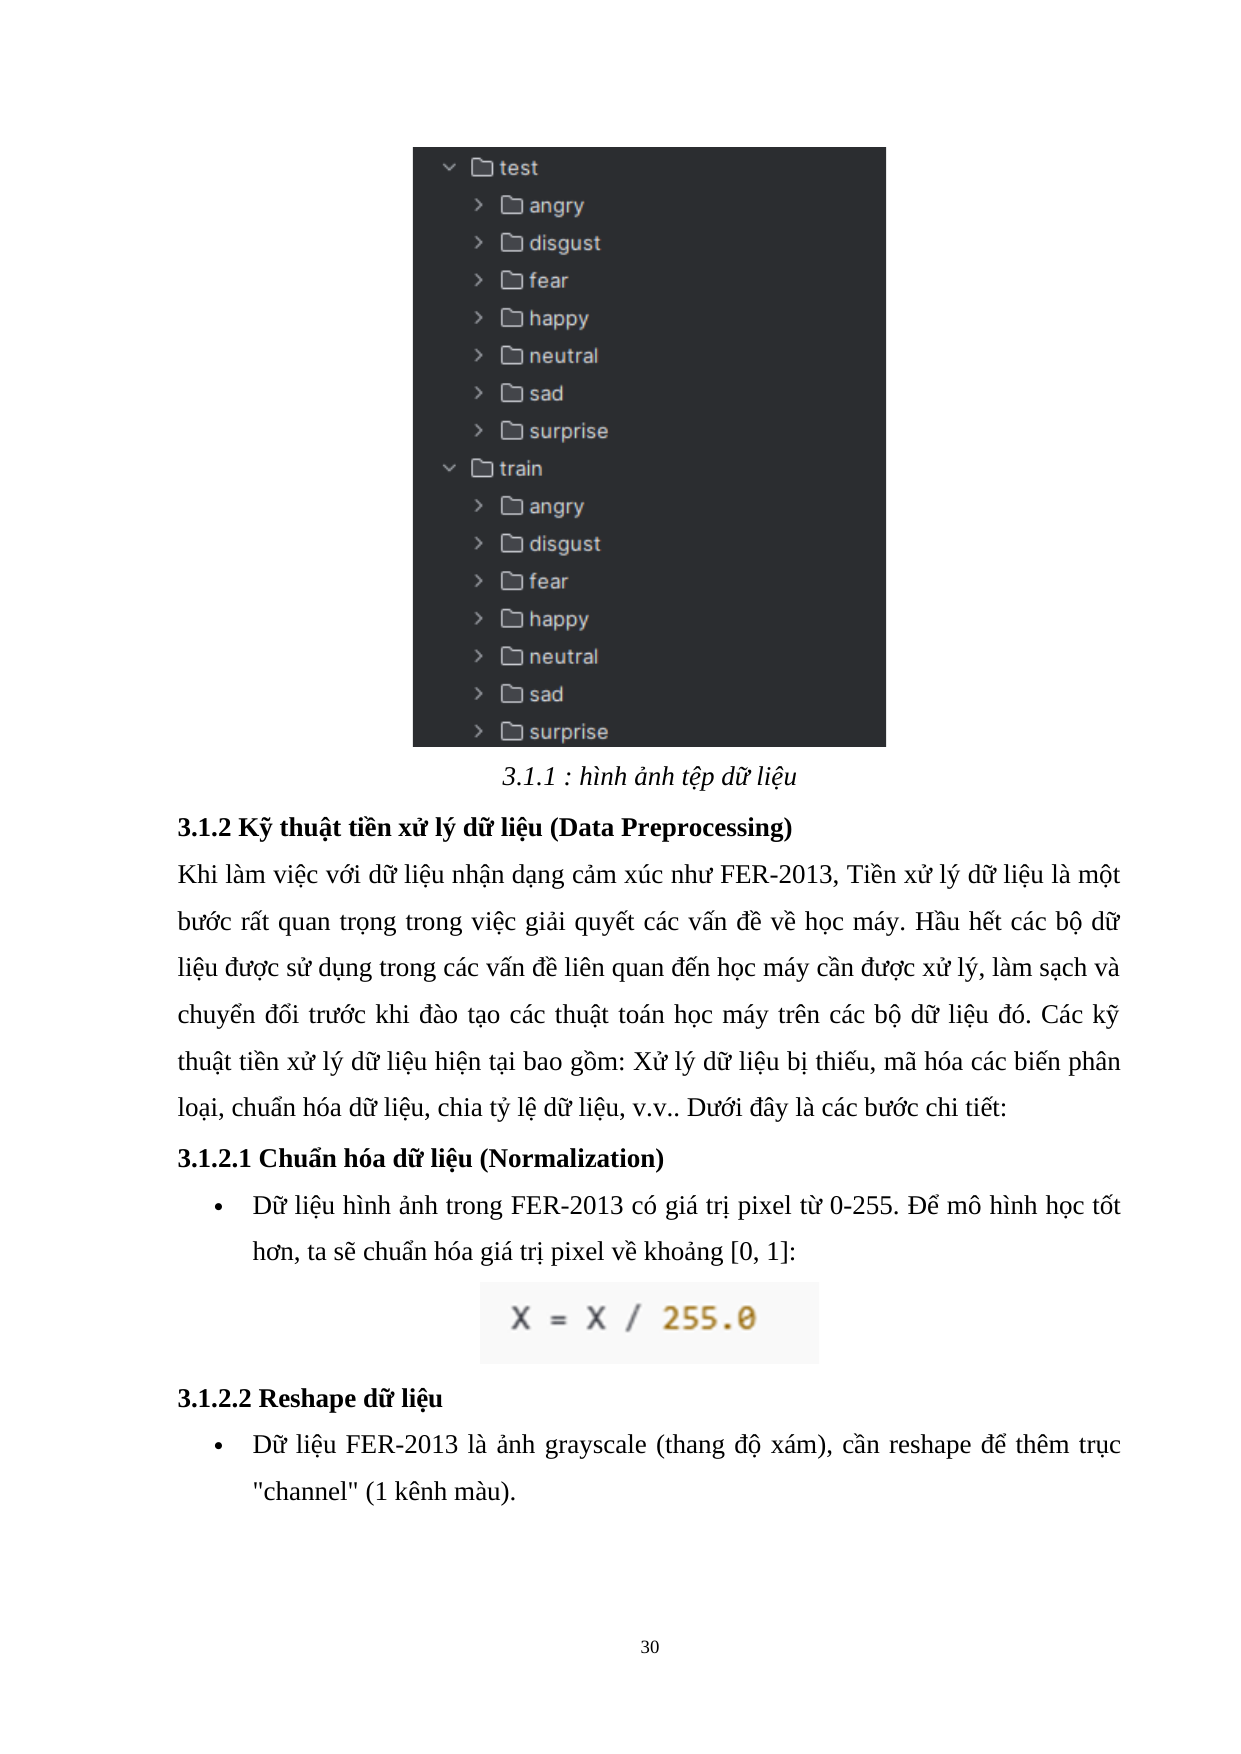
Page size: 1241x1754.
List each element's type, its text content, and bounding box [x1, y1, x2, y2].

subtitle 3.1.2.1 Chuẩn hóa dữ liệu (Normalization) [177, 1142, 1122, 1173]
list Dữ liệu hình ảnh trong FER-2013 có giá trị pixel từ 0-255. Để mô hình học tốt hơn, ta sẽ chuẩn hóa giá trị pixel về khoảng [0, 1]: [215, 1189, 1122, 1267]
picture [480, 1282, 820, 1364]
list Dữ liệu FER-2013 là ảnh grayscale (thang độ xám), cần reshape để thêm trục "channel" (1 kênh màu). [215, 1429, 1122, 1506]
subtitle 3.1.2.2 Reshape dữ liệu [177, 1382, 1122, 1413]
subtitle 3.1.2 Kỹ thuật tiền xử lý dữ liệu (Data Preprocessing) [177, 811, 1122, 842]
picture [412, 147, 887, 747]
text 3.1.1 : hình ảnh tệp dữ liệu [177, 761, 1122, 792]
text Khi làm việc với dữ liệu nhận dạng cảm xúc như FER-2013, Tiền xử lý dữ liệu là một bước rất quan trọng trong việc giải quyết các vấn đề về học máy. Hầu hết các bộ dữ liệu được sử dụng trong các vấn đề liên quan đến học máy cần được xử lý, làm sạch và chuyển đổi trước khi đào tạo các thuật toán học máy trên các bộ dữ liệu đó. Các kỹ thuật tiền xử lý dữ liệu hiện tại bao gồm: Xử lý dữ liệu bị thiếu, mã hóa các biến phân loại, chuẩn hóa dữ liệu, chia tỷ lệ dữ liệu, v.v.. Dưới đây là các bước chi tiết: [177, 858, 1122, 1122]
